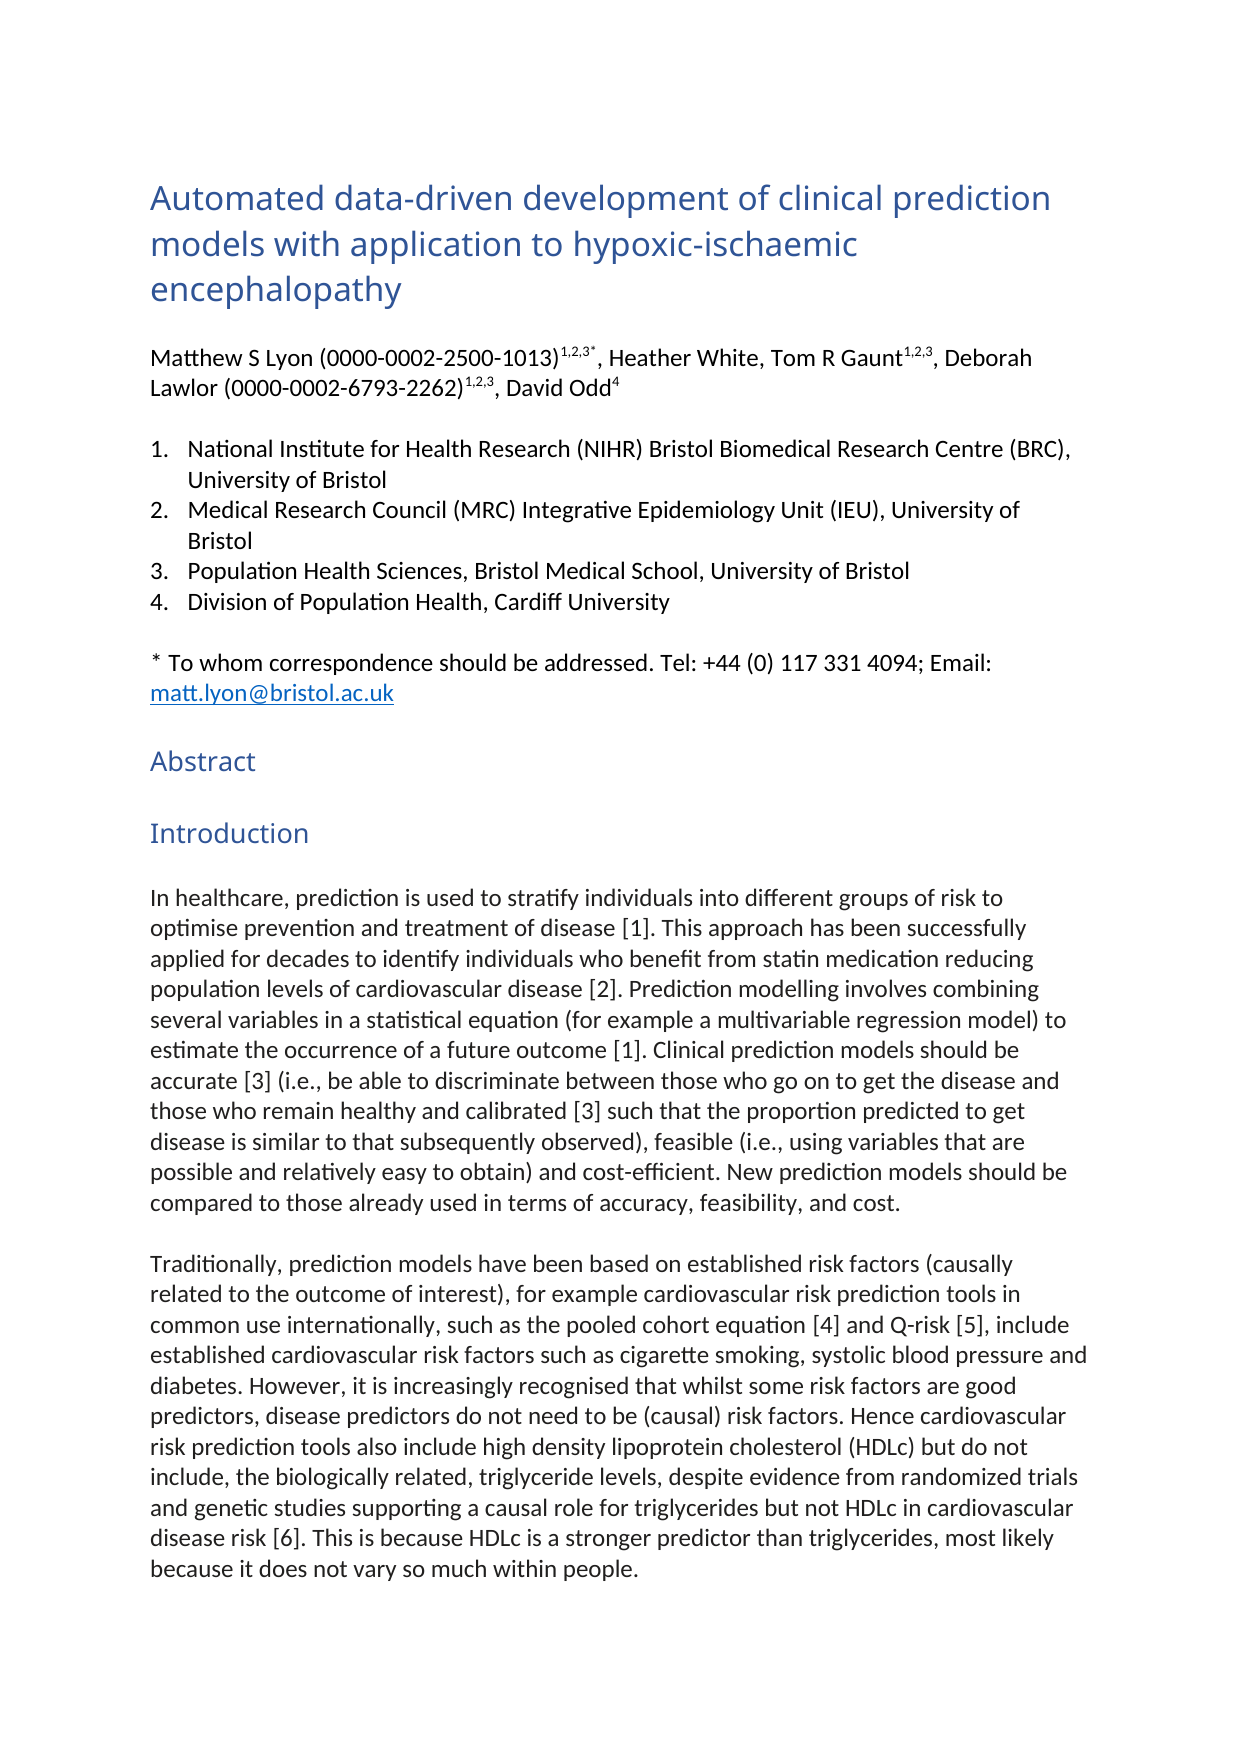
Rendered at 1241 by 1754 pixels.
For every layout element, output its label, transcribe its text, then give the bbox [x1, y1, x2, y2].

text Matthew S Lyon (0000-0002-2500-1013)1,2,3*, Heather White, Tom R Gaunt1,2,3, Deborah Lawlor (0000-0002-6793-2262)1,2,3, David Odd4 [150, 342, 1090, 403]
text In healthcare, prediction is used to stratify individuals into different groups of risk to optimise prevention and treatment of disease [1]. This approach has been successfully applied for decades to identify individuals who benefit from statin medication reducing population levels of cardiovascular disease [2]. Prediction modelling involves combining several variables in a statistical equation (for example a multivariable regression model) to estimate the occurrence of a future outcome [1]. Clinical prediction models should be accurate [3] (i.e., be able to discriminate between those who go on to get the disease and those who remain healthy and calibrated [3] such that the proportion predicted to get disease is similar to that subsequently observed), feasible (i.e., using variables that are possible and relatively easy to obtain) and cost-efficient. New prediction models should be compared to those already used in terms of accuracy, feasibility, and cost. [150, 882, 1090, 1217]
text * To whom correspondence should be addressed. Tel: +44 (0) 117 331 4094; Email: matt.lyon@bristol.ac.uk [150, 647, 1090, 708]
list National Institute for Health Research (NIHR) Bristol Biomedical Research Centre (BRC), University of Bristol [150, 433, 1090, 494]
text Traditionally, prediction models have been based on established risk factors (causally related to the outcome of interest), for example cardiovascular risk prediction tools in common use internationally, such as the pooled cohort equation [4] and Q-risk [5], include established cardiovascular risk factors such as cigarette smoking, systolic blood pressure and diabetes. However, it is increasingly recognised that whilst some risk factors are good predictors, disease predictors do not need to be (causal) risk factors. Hence cardiovascular risk prediction tools also include high density lipoprotein cholesterol (HDLc) but do not include, the biologically related, triglyceride levels, despite evidence from randomized trials and genetic studies supporting a causal role for triglycerides but not HDLc in cardiovascular disease risk [6]. This is because HDLc is a stronger predictor than triglycerides, most likely because it does not vary so much within people. [150, 1248, 1090, 1584]
subtitle Abstract [150, 743, 1090, 779]
list Medical Research Council (MRC) Integrative Epidemiology Unit (IEU), University of Bristol [150, 494, 1090, 555]
subtitle Automated data-driven development of clinical prediction models with application to hypoxic-ischaemic encephalopathy [150, 175, 1090, 311]
subtitle Introduction [150, 814, 1090, 851]
list Division of Population Health, Cardiff University [150, 586, 1090, 616]
list Population Health Sciences, Bristol Medical School, University of Bristol [150, 555, 1090, 586]
